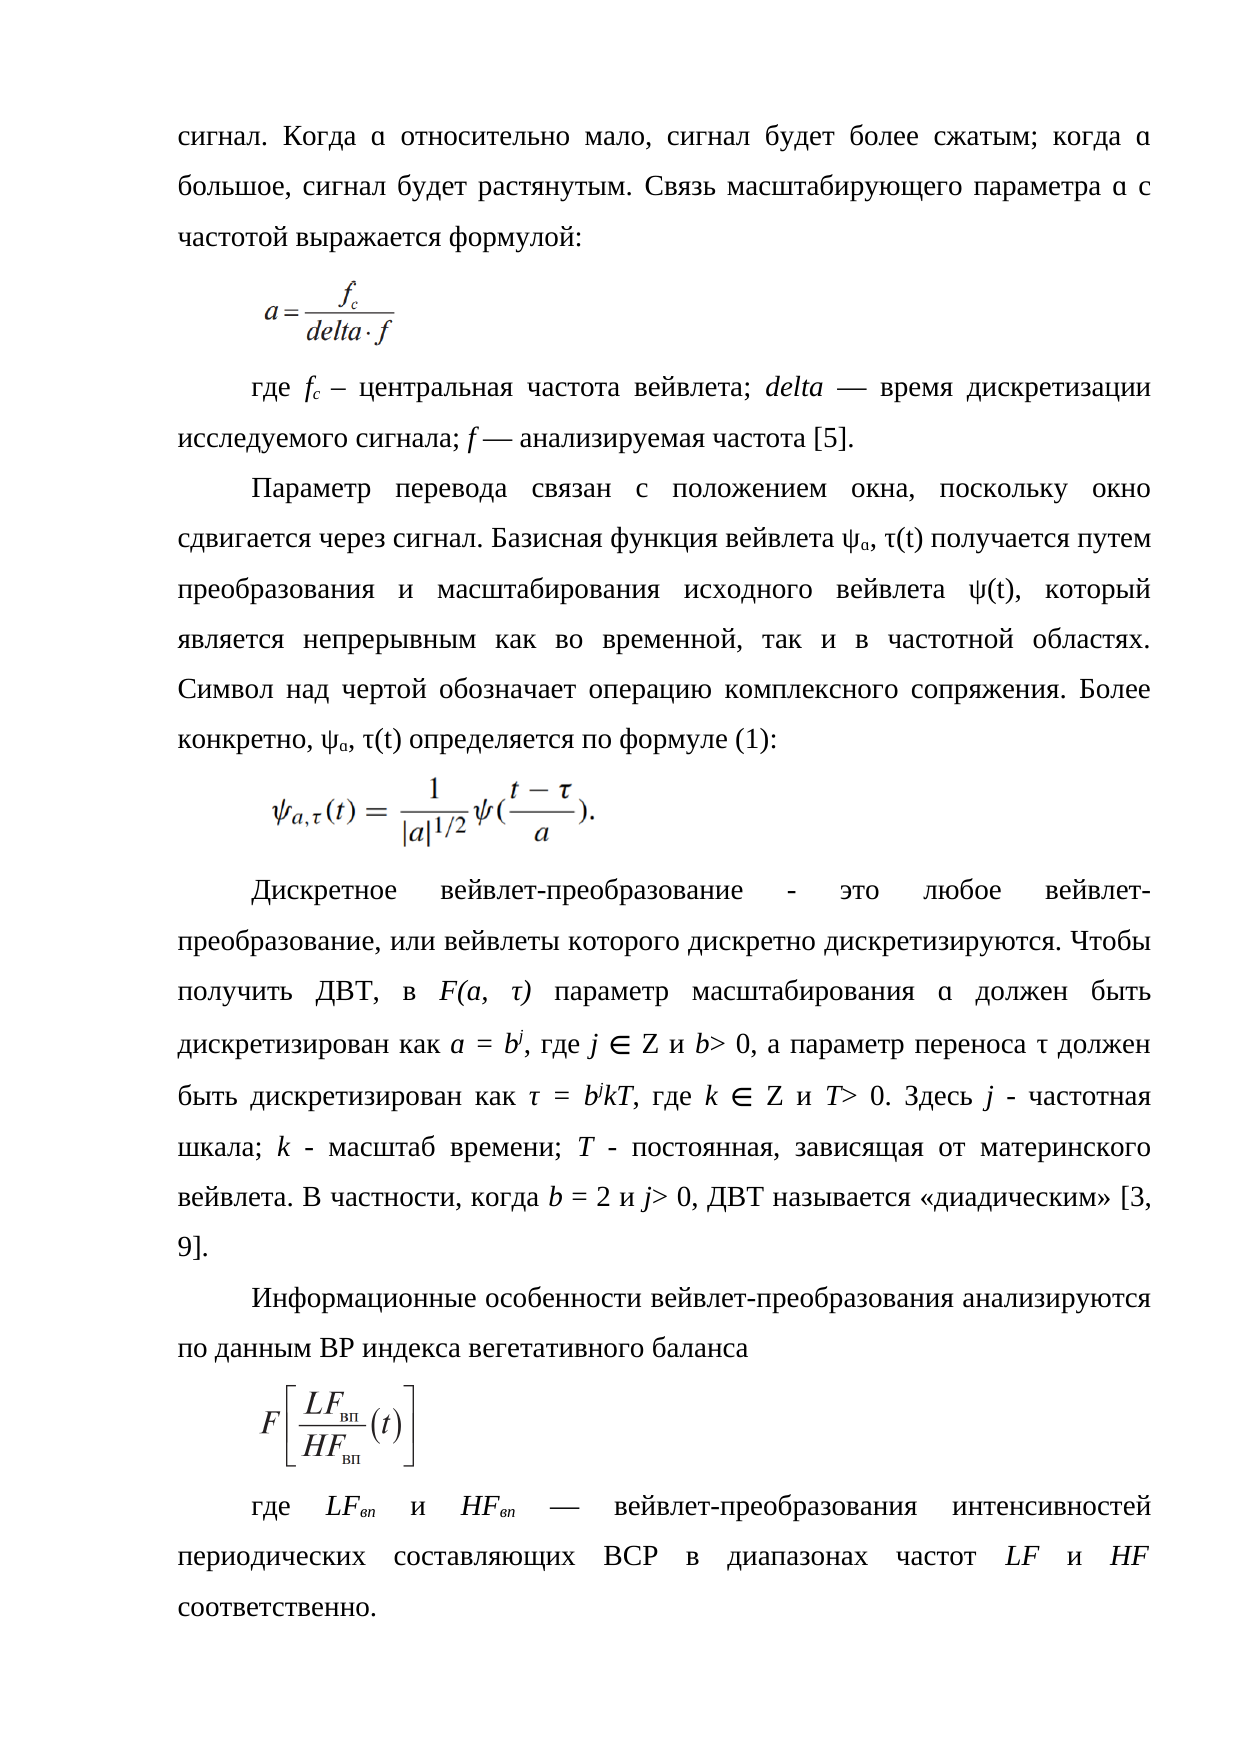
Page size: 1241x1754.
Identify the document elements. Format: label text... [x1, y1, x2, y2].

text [177, 118, 1152, 252]
text где fc – центральная частота вейвлета; delta — время дискретизации исследуемого сигнала; f — анализируемая частота [5]. [177, 369, 1152, 453]
picture [251, 269, 395, 356]
text где LFвп и HFвп — вейвлет-преобразования интенсивностей периодических составляющих ВСР в диапазонах частот LF и HF соответственно. [177, 1488, 1152, 1622]
text Параметр перевода связан с положением окна, поскольку окно сдвигается через сигнал. Базисная функция вейвлета ψɑ, τ(t) получается путем преобразования и масштабирования исходного вейвлета ψ(t), который является непрерывным как во временной, так и в частотной областях. Символ над чертой обозначает операцию комплексного сопряжения. Более конкретно, ψɑ, τ(t) определяется по формуле (1): [177, 470, 1152, 755]
text Информационные особенности вейвлет-преобразования анализируются по данным ВР индекса вегетативного баланса [177, 1280, 1152, 1363]
picture [251, 1380, 420, 1474]
picture [251, 772, 602, 859]
text Дискретное вейвлет-преобразование - это любое вейвлет-преобразование, или вейвлеты которого дискретно дискретизируются. Чтобы получить ДВТ, в F(ɑ, τ) параметр масштабирования ɑ должен быть дискретизирован как ɑ = bj, где j ∈ Z и b> 0, а параметр переноса τ должен быть дискретизирован как τ = bjkT, где k ∈ Z и T> 0. Здесь j - частотная шкала; k - масштаб времени; T - постоянная, зависящая от материнского вейвлета. В частности, когда b = 2 и j> 0, ДВТ называется «диадическим» [3, 9]. [177, 872, 1152, 1263]
